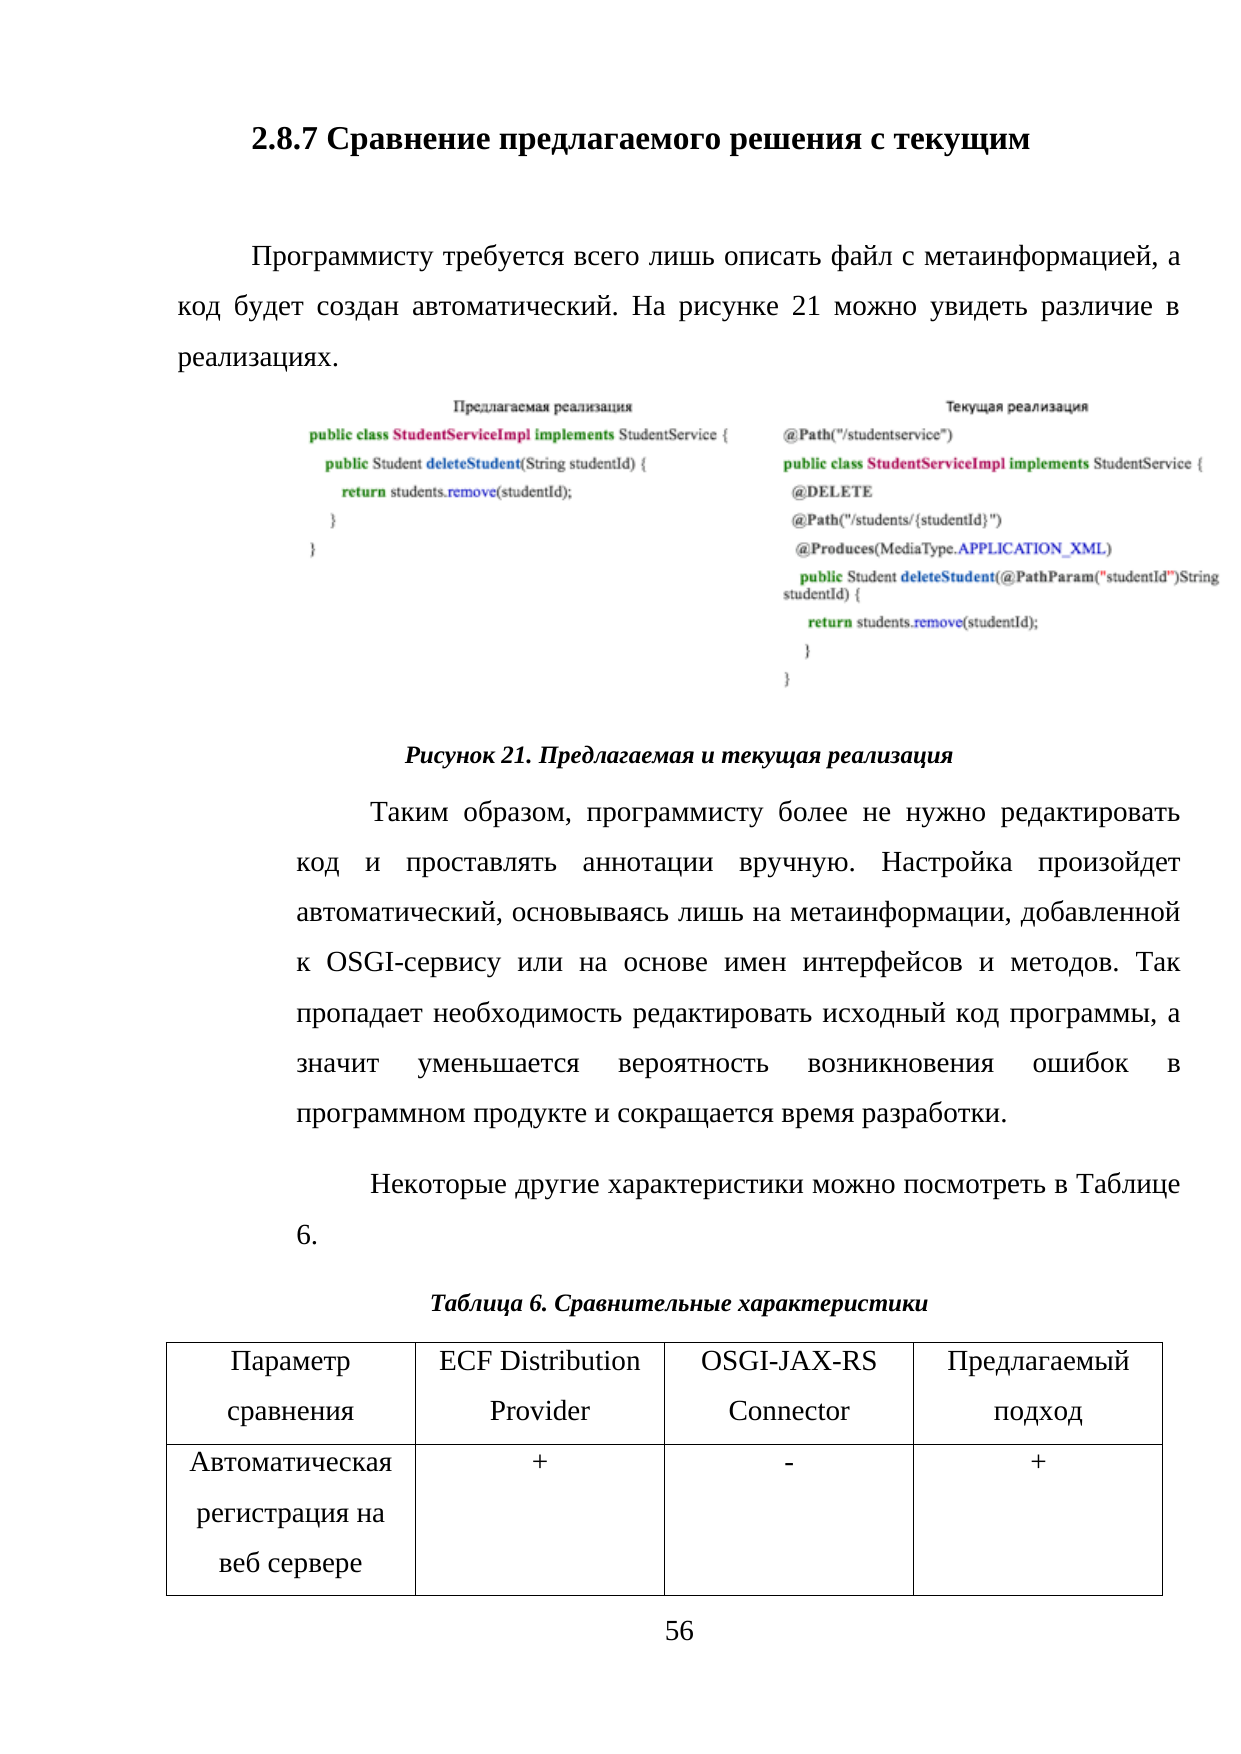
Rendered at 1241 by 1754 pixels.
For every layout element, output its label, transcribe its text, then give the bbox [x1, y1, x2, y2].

table_cell + [416, 1445, 664, 1595]
table_header OSGI-JAX-RS Connector [665, 1343, 913, 1443]
subtitle Сравнение предлагаемого решения с текущим [251, 118, 1181, 156]
table_cell Автоматическая регистрация на веб сервере [167, 1445, 415, 1595]
text Рисунок 21. Предлагаемая и текущая реализация [177, 740, 1181, 769]
text Таблица 6. Сравнительные характеристики [177, 1288, 1181, 1317]
text Программисту требуется всего лишь описать файл с метаинформацией, а код будет создан автоматический. На рисунке 21 можно увидеть различие в реализациях. [177, 238, 1181, 372]
table_header Параметр сравнения [167, 1343, 415, 1443]
table_header Предлагаемый подход [914, 1343, 1162, 1443]
text Некоторые другие характеристики можно посмотреть в Таблице 6. [296, 1167, 1181, 1251]
table_cell + [914, 1445, 1162, 1595]
picture [296, 389, 1238, 724]
table_header ECF Distribution Provider [416, 1343, 664, 1443]
text Таким образом, программисту более не нужно редактировать код и проставлять аннотации вручную. Настройка произойдет автоматический, основываясь лишь на метаинформации, добавленной к OSGI-сервису или на основе имен интерфейсов и методов. Так пропадает необходимость редактировать исходный код программы, а значит уменьшается вероятность возникновения ошибок в программном продукте и сокращается время разработки. [296, 794, 1181, 1129]
table_cell - [665, 1445, 913, 1595]
